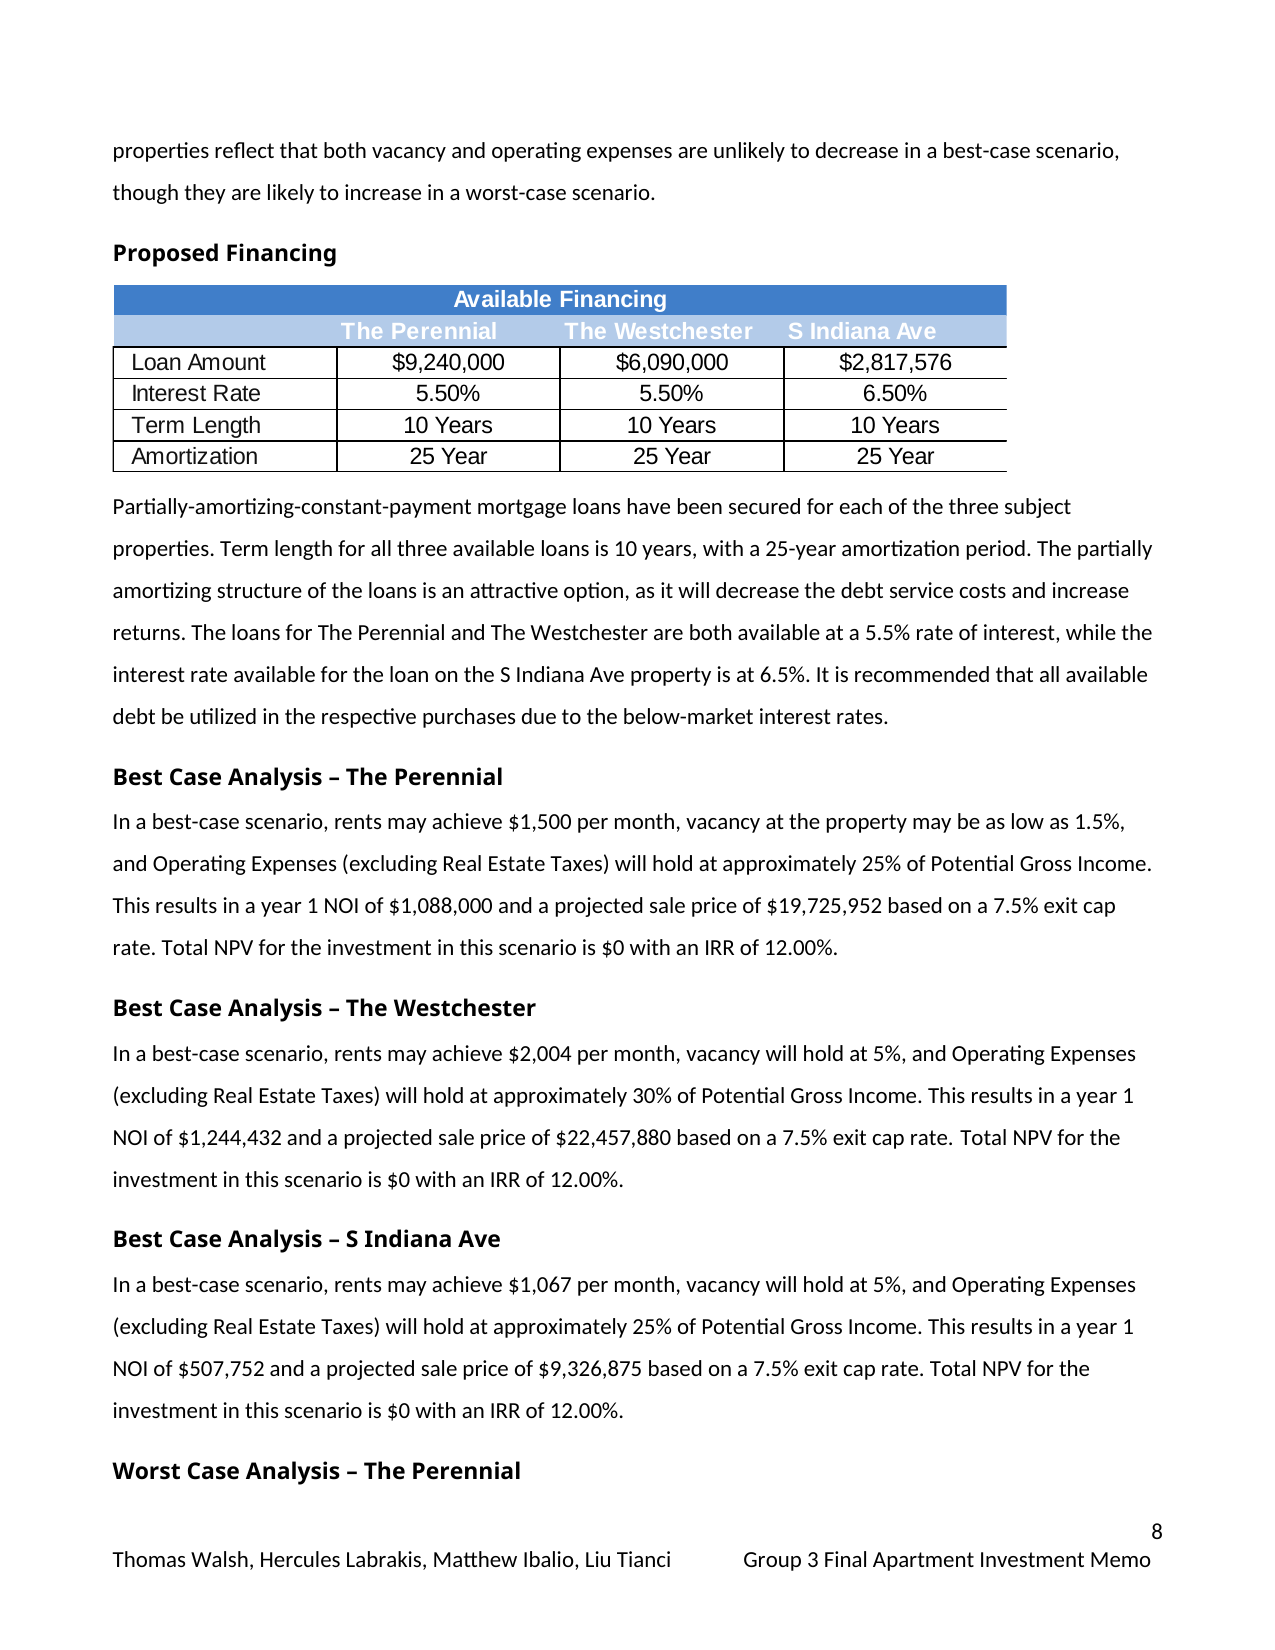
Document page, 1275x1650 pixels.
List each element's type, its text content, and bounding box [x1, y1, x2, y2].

text In a best-case scenario, rents may achieve $1,500 per month, vacancy at the property may be as low as 1.5%, and Operating Expenses (excluding Real Estate Taxes) will hold at approximately 25% of Potential Gross Income. This results in a year 1 NOI of $1,088,000 and a projected sale price of $19,725,952 based on a 7.5% exit cap rate. Total NPV for the investment in this scenario is $0 with an IRR of 12.00%. [112, 807, 1162, 961]
subtitle Proposed Financing [112, 237, 1162, 268]
subtitle Best Case Analysis – S Indiana Ave [112, 1223, 1162, 1255]
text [112, 136, 1162, 206]
text Partially-amortizing-constant-payment mortgage loans have been secured for each of the three subject properties. Term length for all three available loans is 10 years, with a 25-year amortization period. The partially amortizing structure of the loans is an attractive option, as it will decrease the debt service costs and increase returns. The loans for The Perennial and The Westchester are both available at a 5.5% rate of interest, while the interest rate available for the loan on the S Indiana Ave property is at 6.5%. It is recommended that all available debt be utilized in the respective purchases due to the below-market interest rates. [112, 492, 1162, 730]
text In a best-case scenario, rents may achieve $1,067 per month, vacancy will hold at 5%, and Operating Expenses (excluding Real Estate Taxes) will hold at approximately 25% of Potential Gross Income. This results in a year 1 NOI of $507,752 and a projected sale price of $9,326,875 based on a 7.5% exit cap rate. Total NPV for the investment in this scenario is $0 with an IRR of 12.00%. [112, 1270, 1162, 1424]
text In a best-case scenario, rents may achieve $2,004 per month, vacancy will hold at 5%, and Operating Expenses (excluding Real Estate Taxes) will hold at approximately 30% of Potential Gross Income. This results in a year 1 NOI of $1,244,432 and a projected sale price of $22,457,880 based on a 7.5% exit cap rate. Total NPV for the investment in this scenario is $0 with an IRR of 12.00%. [112, 1039, 1162, 1193]
subtitle Worst Case Analysis – The Perennial [112, 1455, 1162, 1486]
subtitle Best Case Analysis – The Perennial [112, 761, 1162, 792]
subtitle Best Case Analysis – The Westchester [112, 992, 1162, 1023]
